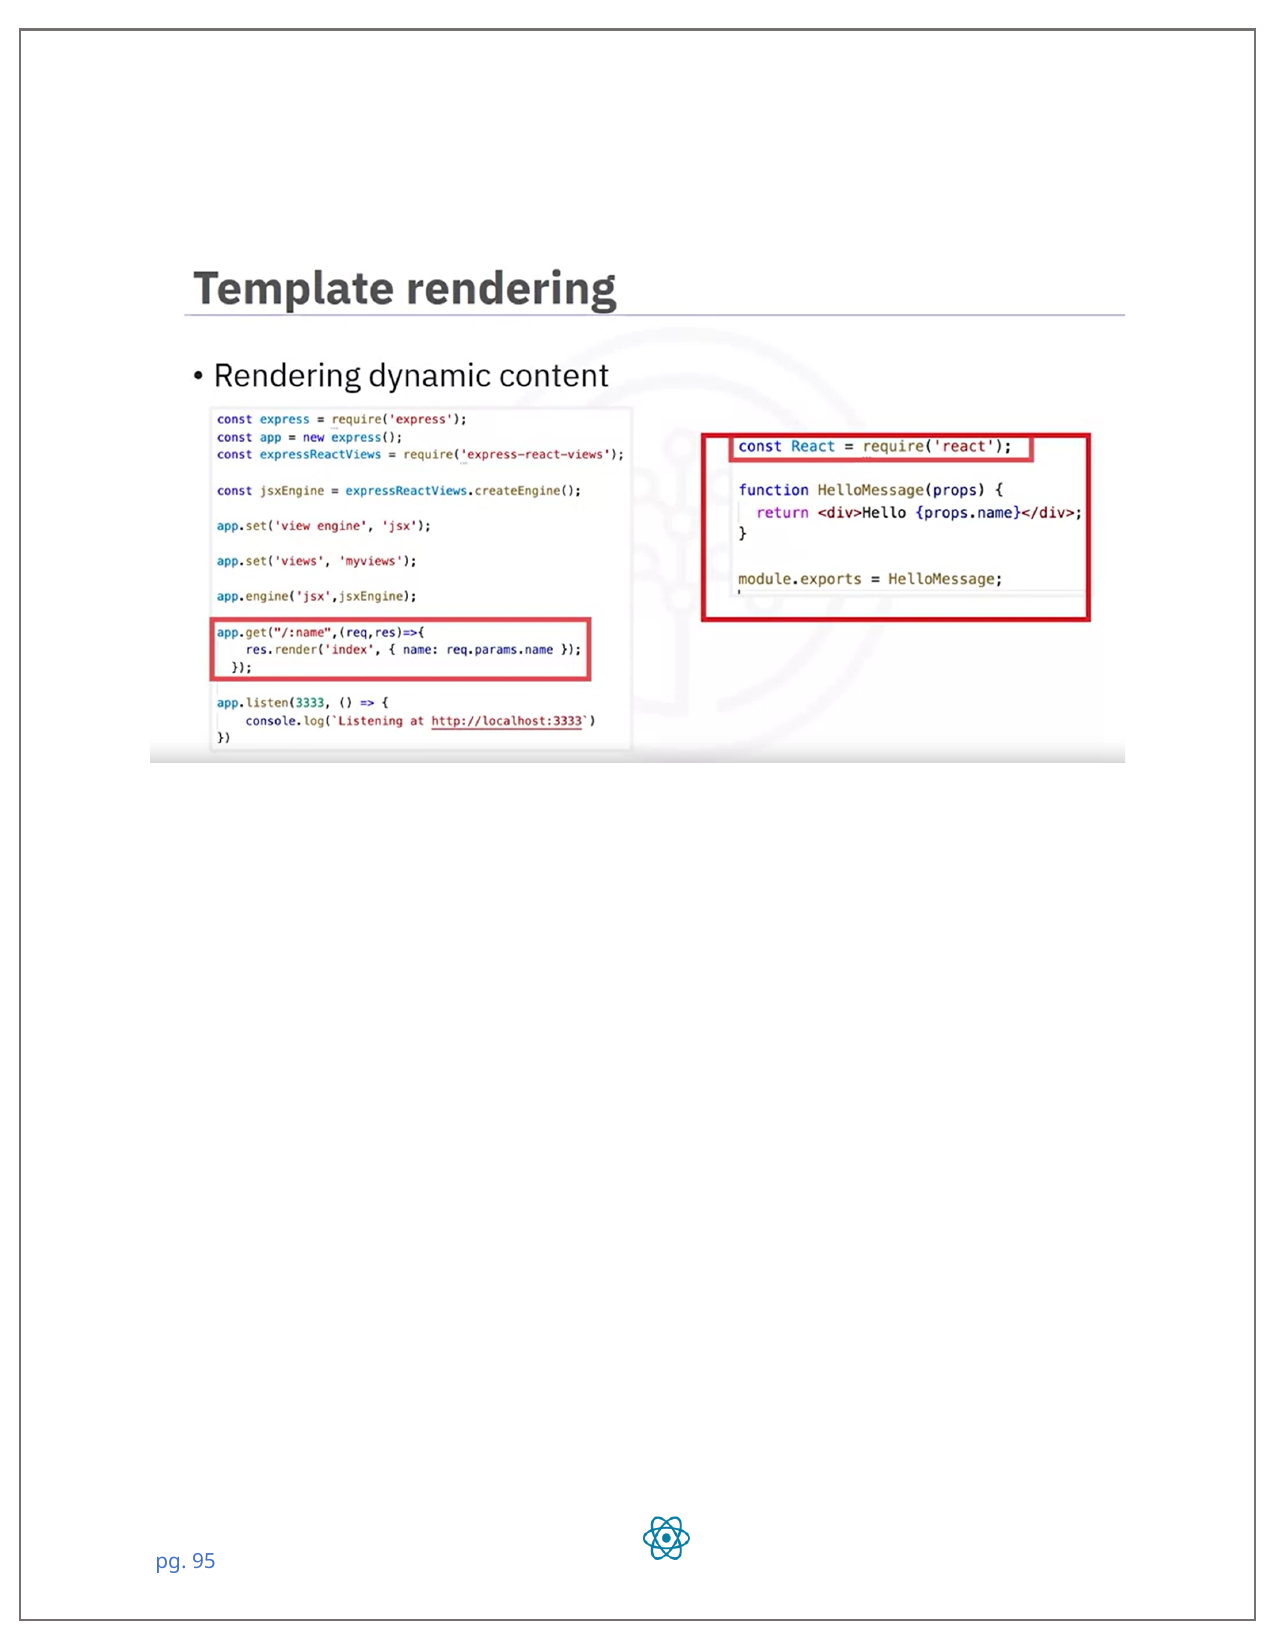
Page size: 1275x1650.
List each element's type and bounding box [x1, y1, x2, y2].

picture [150, 243, 1125, 763]
picture [632, 1508, 700, 1569]
